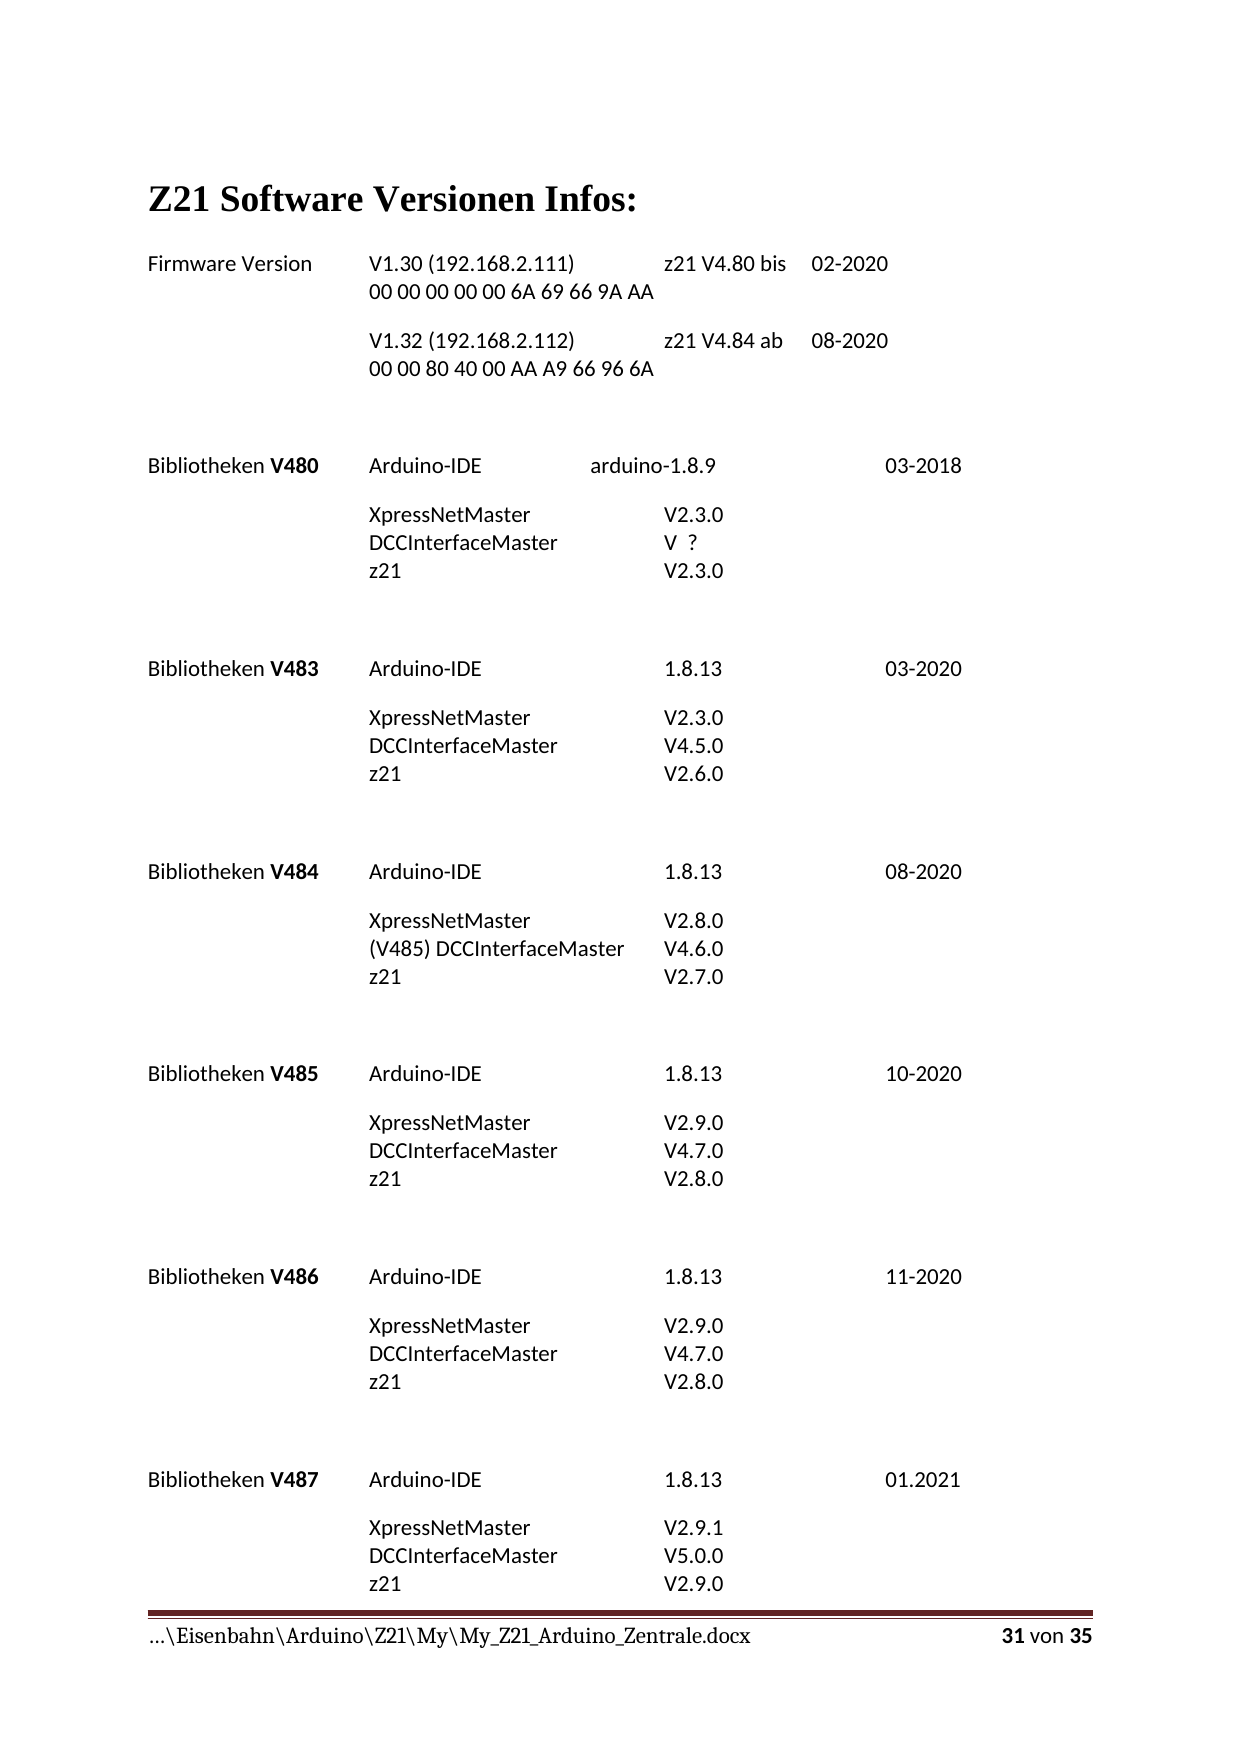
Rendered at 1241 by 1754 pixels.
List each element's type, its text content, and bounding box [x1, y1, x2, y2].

text Firmware Version V1.30 (192.168.2.111) z21 V4.80 bis 02-2020 00 00 00 00 00 6A 69 66 9A AA [148, 249, 1093, 305]
text XpressNetMaster V2.9.1 DCCInterfaceMaster V5.0.0 z21 V2.9.0 [295, 1513, 1093, 1598]
subtitle Z21 Software Versionen Infos: [148, 177, 1093, 220]
text Bibliotheken V486 Arduino-IDE 1.8.13 11-2020 [148, 1262, 1093, 1290]
text Bibliotheken V480 Arduino-IDE arduino-1.8.9 03-2018 [148, 452, 1093, 480]
text Bibliotheken V487 Arduino-IDE 1.8.13 01.2021 [148, 1465, 1093, 1493]
text XpressNetMaster V2.8.0 (V485) DCCInterfaceMaster V4.6.0 z21 V2.7.0 [295, 906, 1093, 990]
text XpressNetMaster V2.3.0 DCCInterfaceMaster V4.5.0 z21 V2.6.0 [295, 703, 1093, 787]
text Bibliotheken V485 Arduino-IDE 1.8.13 10-2020 [148, 1059, 1093, 1087]
text XpressNetMaster V2.3.0 DCCInterfaceMaster V ? z21 V2.3.0 [295, 501, 1093, 584]
text V1.32 (192.168.2.112) z21 V4.84 ab 08-2020 00 00 80 40 00 AA A9 66 96 6A [369, 326, 1093, 382]
text XpressNetMaster V2.9.0 DCCInterfaceMaster V4.7.0 z21 V2.8.0 [295, 1108, 1093, 1192]
text Bibliotheken V484 Arduino-IDE 1.8.13 08-2020 [148, 857, 1093, 885]
text Bibliotheken V483 Arduino-IDE 1.8.13 03-2020 [148, 654, 1093, 682]
text XpressNetMaster V2.9.0 DCCInterfaceMaster V4.7.0 z21 V2.8.0 [295, 1311, 1093, 1395]
